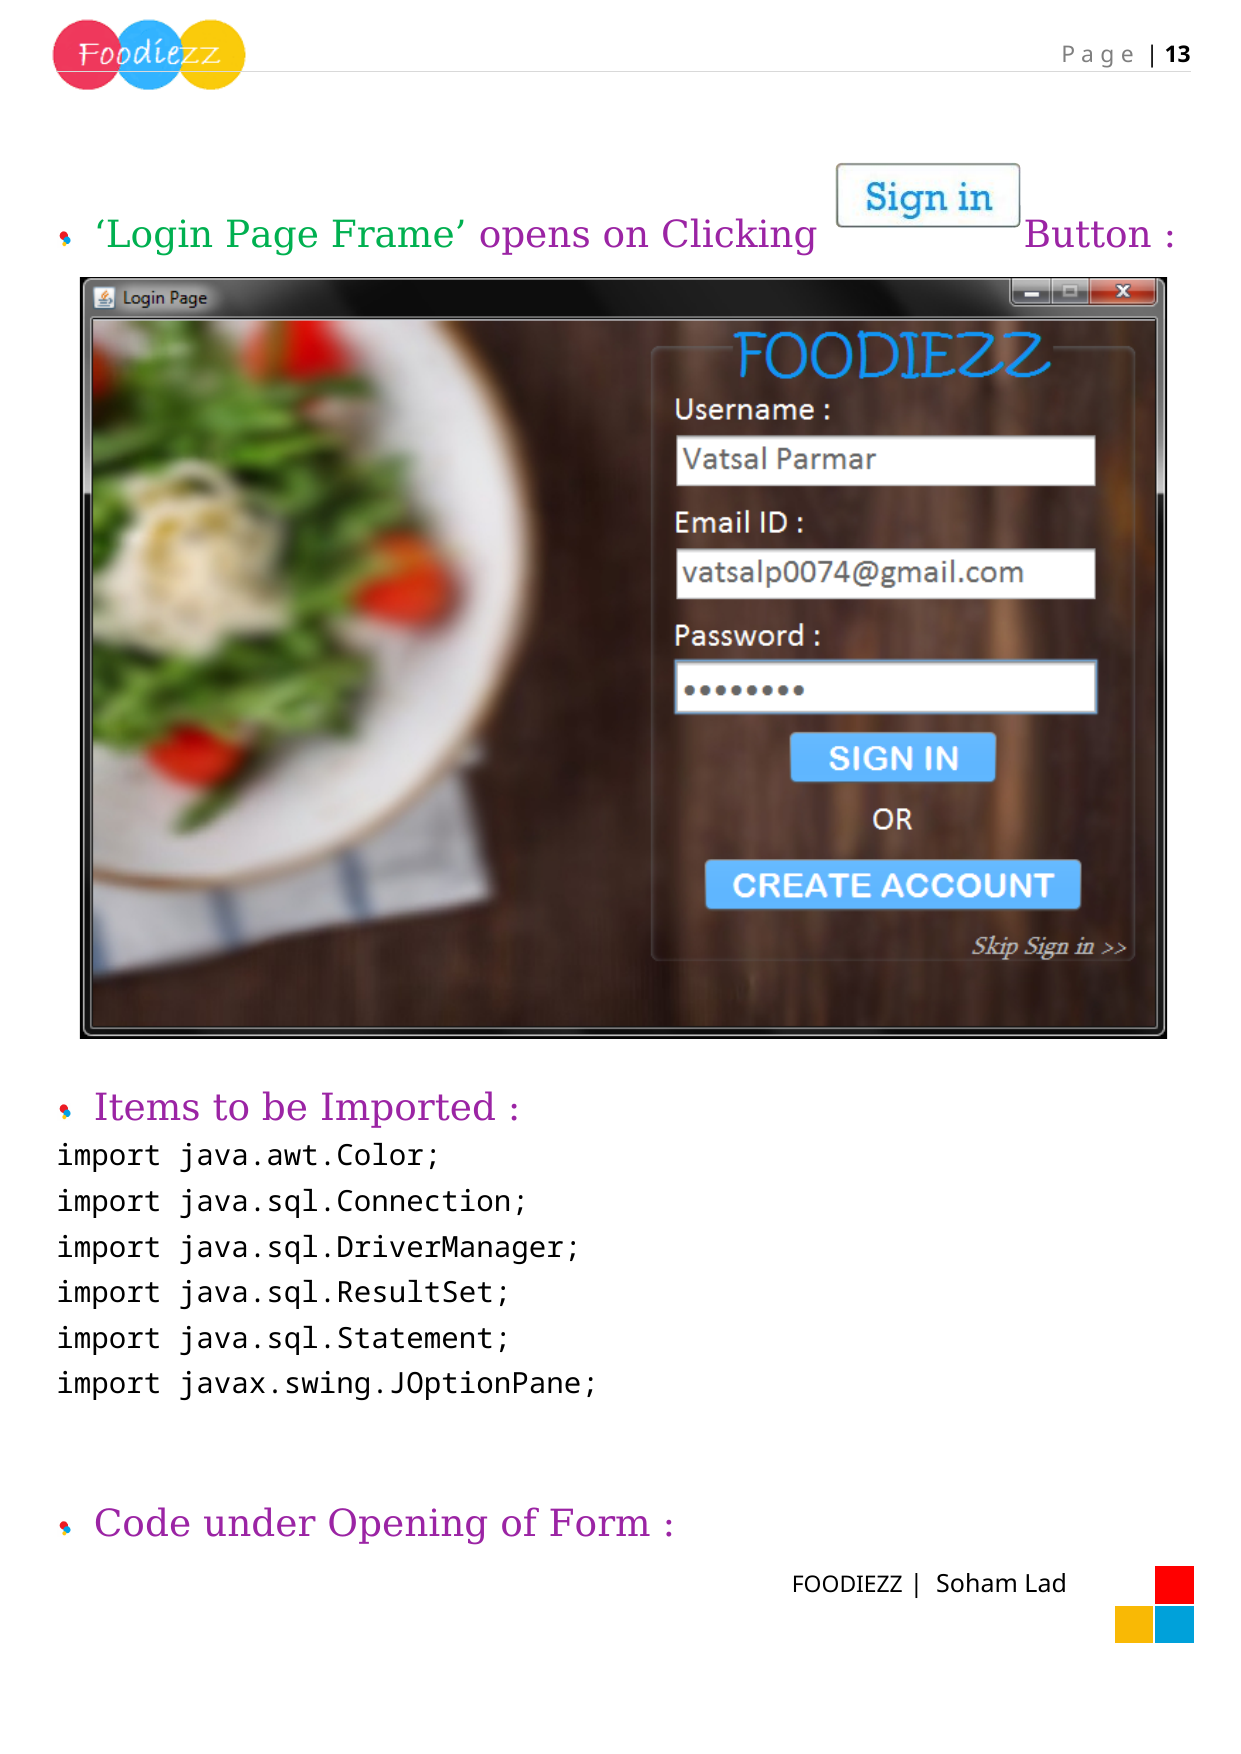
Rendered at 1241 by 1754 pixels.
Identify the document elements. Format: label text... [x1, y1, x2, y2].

list ‘Login Page Frame’ opens on Clicking Button : [56, 163, 1191, 255]
text import javax.swing.JOptionPane; [56, 1363, 1191, 1402]
list Items to be Imported : [56, 1083, 1191, 1128]
picture [79, 277, 1168, 1039]
text import java.sql.DriverManager; [56, 1226, 1191, 1266]
text import java.sql.Connection; [56, 1180, 1191, 1220]
text import java.sql.Statement; [56, 1317, 1191, 1357]
list Code under Opening of Form : [56, 1499, 1191, 1544]
picture [57, 230, 71, 248]
picture [57, 1103, 71, 1121]
text import java.sql.ResultSet; [56, 1271, 1191, 1311]
text import java.awt.Color; [56, 1134, 1191, 1174]
picture [835, 162, 1021, 228]
picture [16, 3, 296, 114]
picture [57, 1520, 71, 1537]
